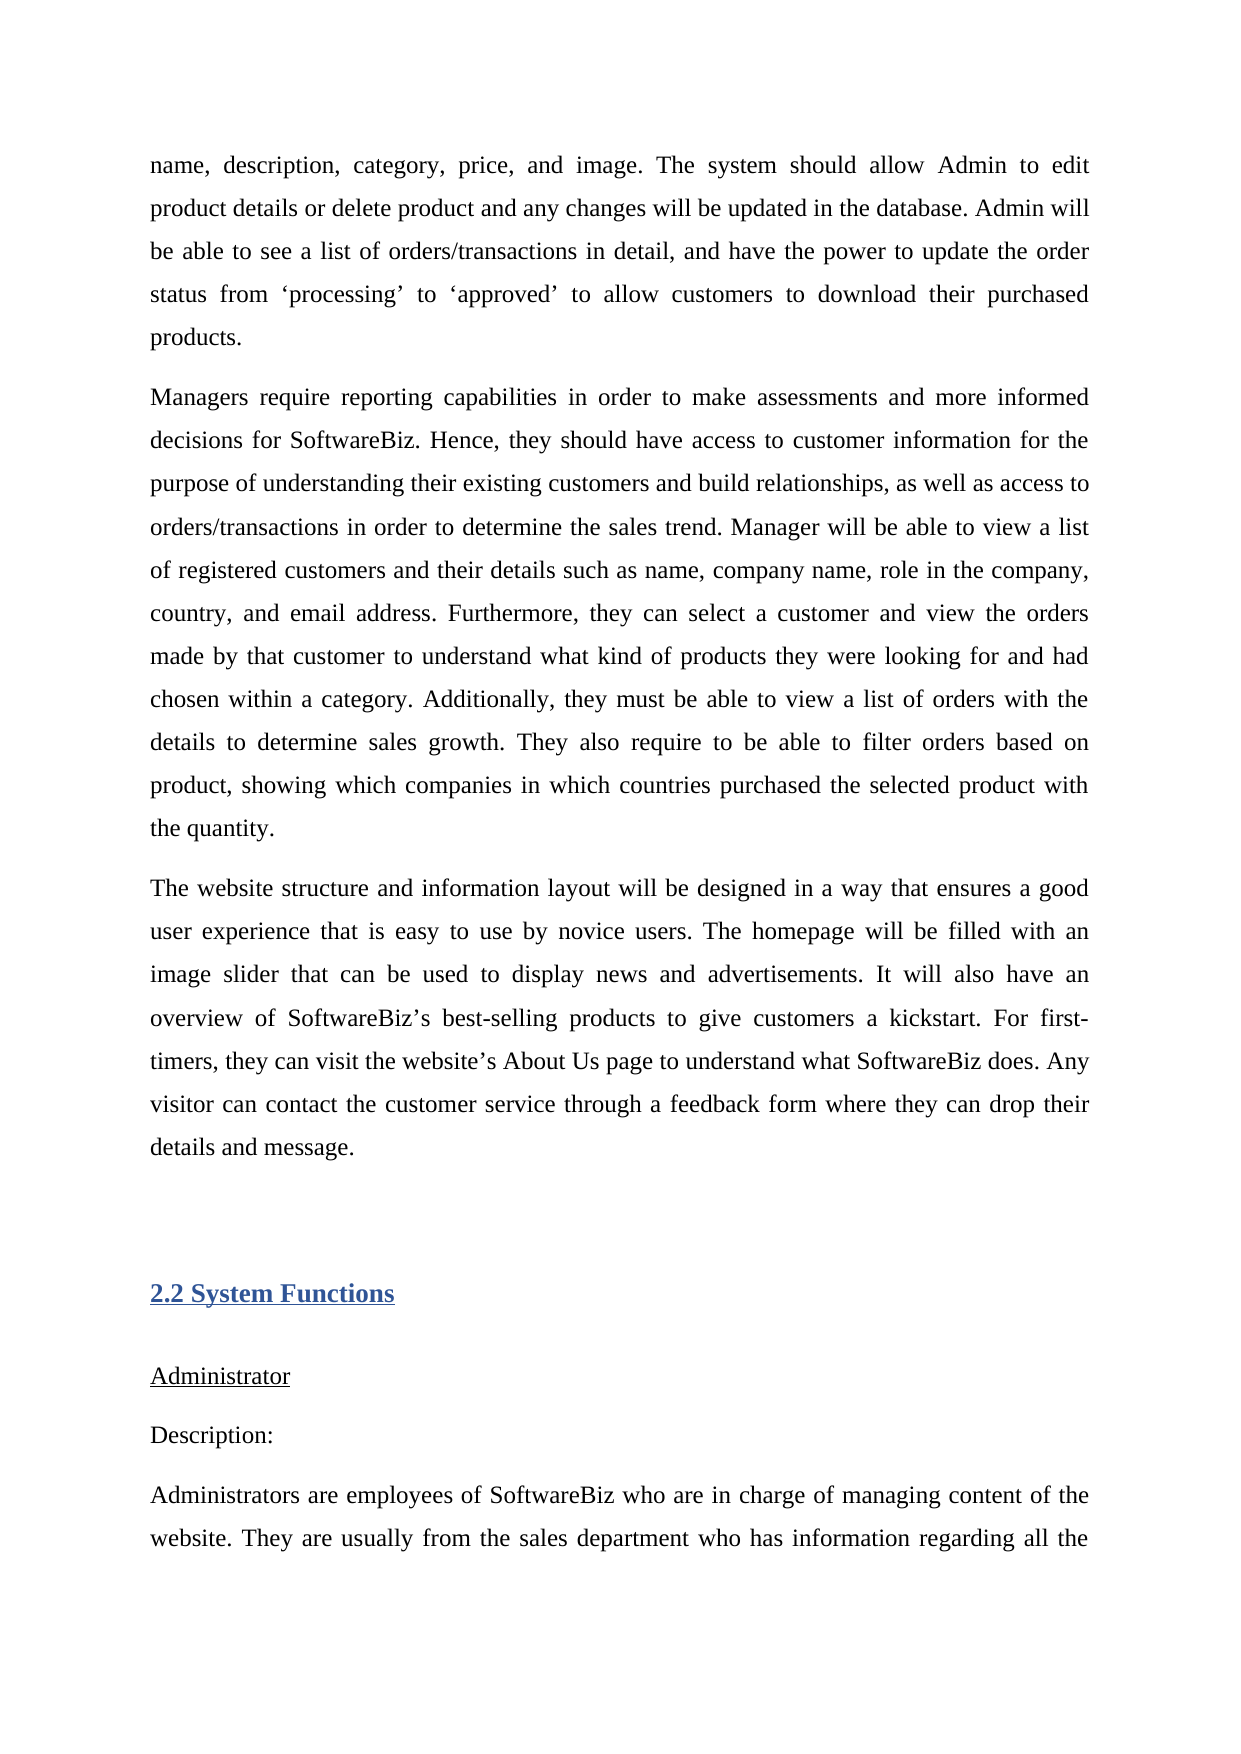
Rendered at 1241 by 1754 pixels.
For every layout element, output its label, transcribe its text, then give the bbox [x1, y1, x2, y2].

text The website structure and information layout will be designed in a way that ensures a good user experience that is easy to use by novice users. The homepage will be filled with an image slider that can be used to display news and advertisements. It will also have an overview of SoftwareBiz’s best-selling products to give customers a kickstart. For first-timers, they can visit the website’s About Us page to understand what SoftwareBiz does. Any visitor can contact the customer service through a feedback form where they can drop their details and message. [150, 873, 1090, 1161]
text Description: [150, 1421, 1090, 1449]
subtitle 2.2 System Functions [150, 1277, 1090, 1308]
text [150, 150, 1090, 351]
text Administrator [150, 1361, 1090, 1389]
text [150, 1480, 1090, 1552]
text Managers require reporting capabilities in order to make assessments and more informed decisions for SoftwareBiz. Hence, they should have access to customer information for the purpose of understanding their existing customers and build relationships, as well as access to orders/transactions in order to determine the sales trend. Manager will be able to view a list of registered customers and their details such as name, company name, role in the company, country, and email address. Furthermore, they can select a customer and view the orders made by that customer to understand what kind of products they were looking for and had chosen within a category. Additionally, they must be able to view a list of orders with the details to determine sales growth. They also require to be able to filter orders based on product, showing which companies in which countries purchased the selected product with the quantity. [150, 382, 1090, 842]
